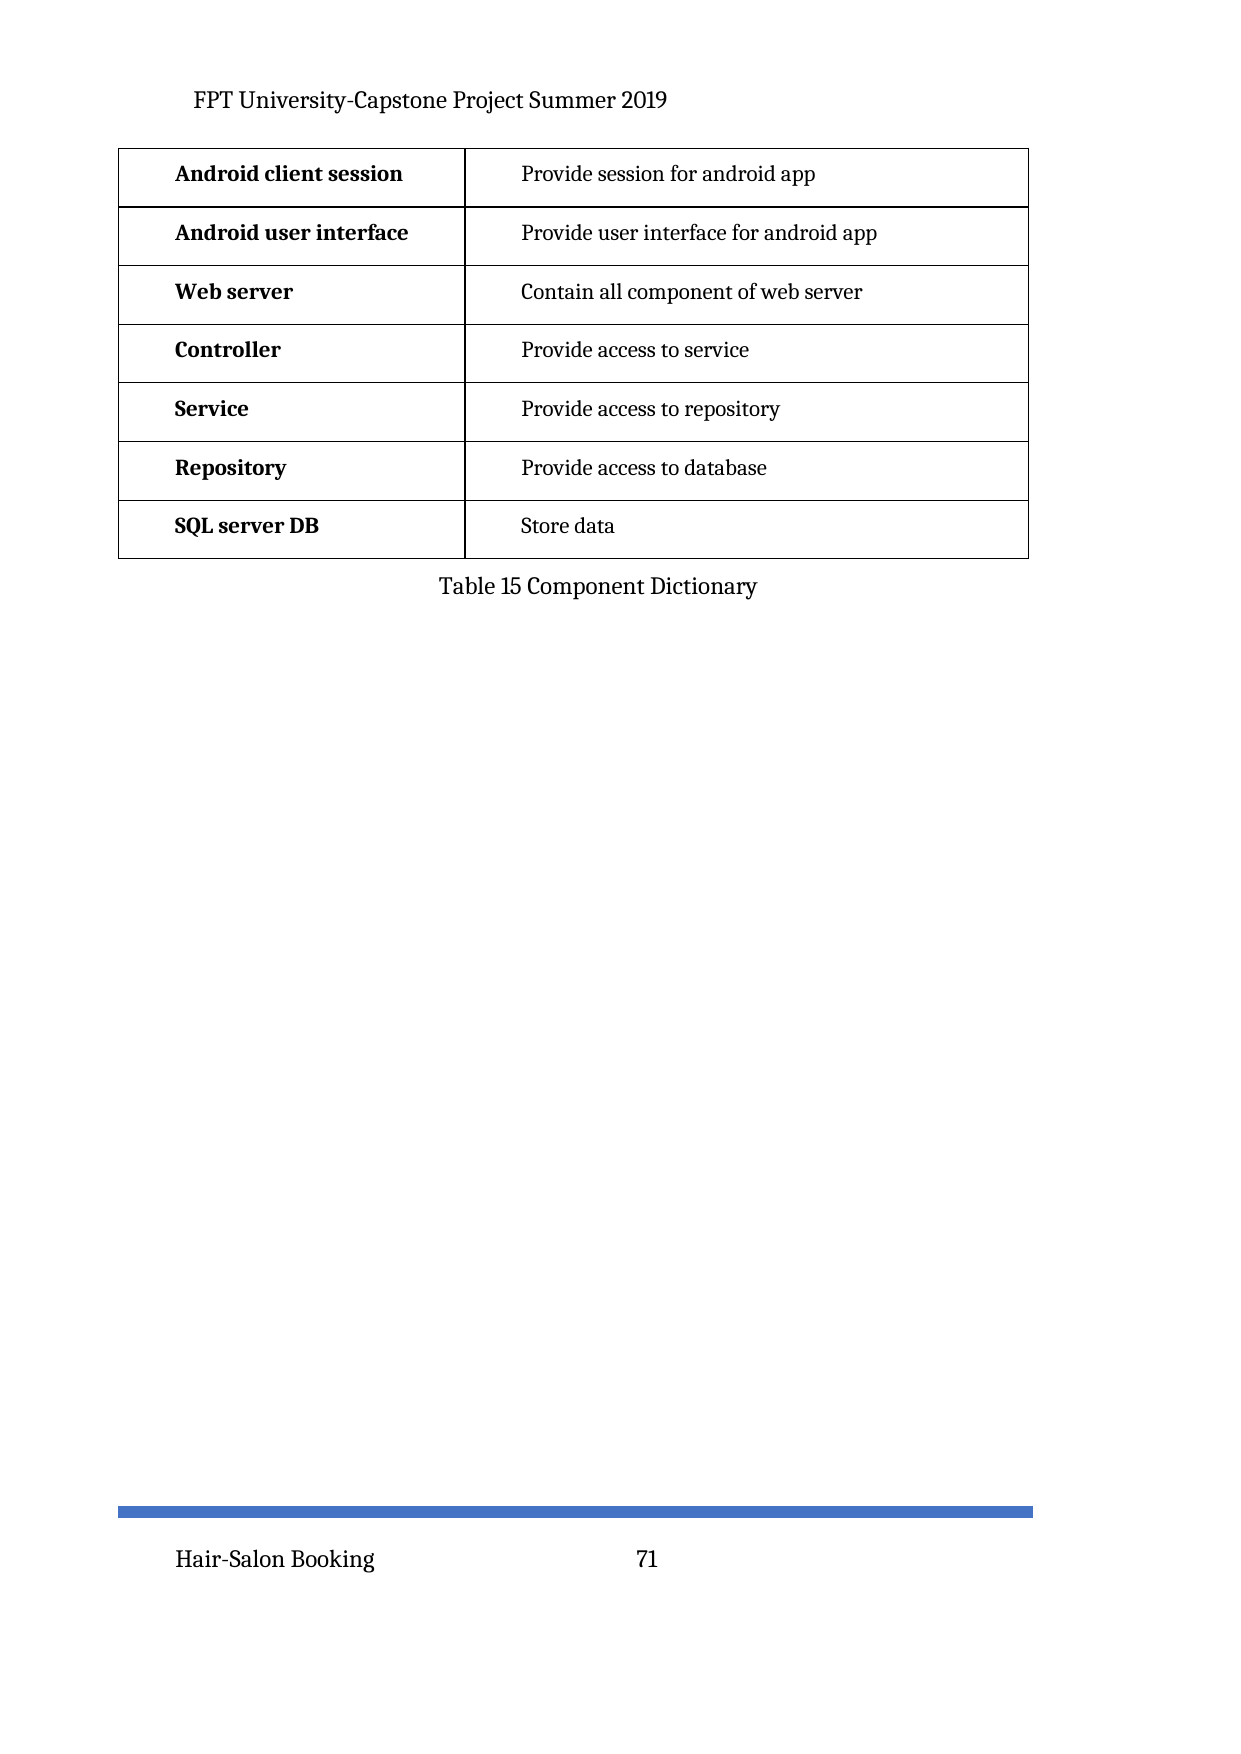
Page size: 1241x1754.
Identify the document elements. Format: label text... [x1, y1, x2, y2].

table_cell Provide access to database [466, 442, 1028, 499]
table_cell SQL server DB [119, 501, 464, 558]
table_cell Store data [466, 501, 1028, 558]
table_cell Provide access to service [466, 325, 1028, 382]
table_cell Provide session for android app [466, 149, 1028, 206]
table_cell Android user interface [119, 208, 464, 265]
table_cell Service [119, 383, 464, 441]
table_cell Provide access to repository [466, 383, 1028, 441]
table_cell Controller [119, 325, 464, 382]
table_cell Contain all component of web server [466, 266, 1028, 324]
table_cell Android client session [119, 149, 464, 206]
table_cell Provide user interface for android app [466, 208, 1028, 265]
table_cell Repository [119, 442, 464, 499]
text Table 15 Component Dictionary [163, 572, 1033, 601]
table_cell Web server [119, 266, 464, 324]
